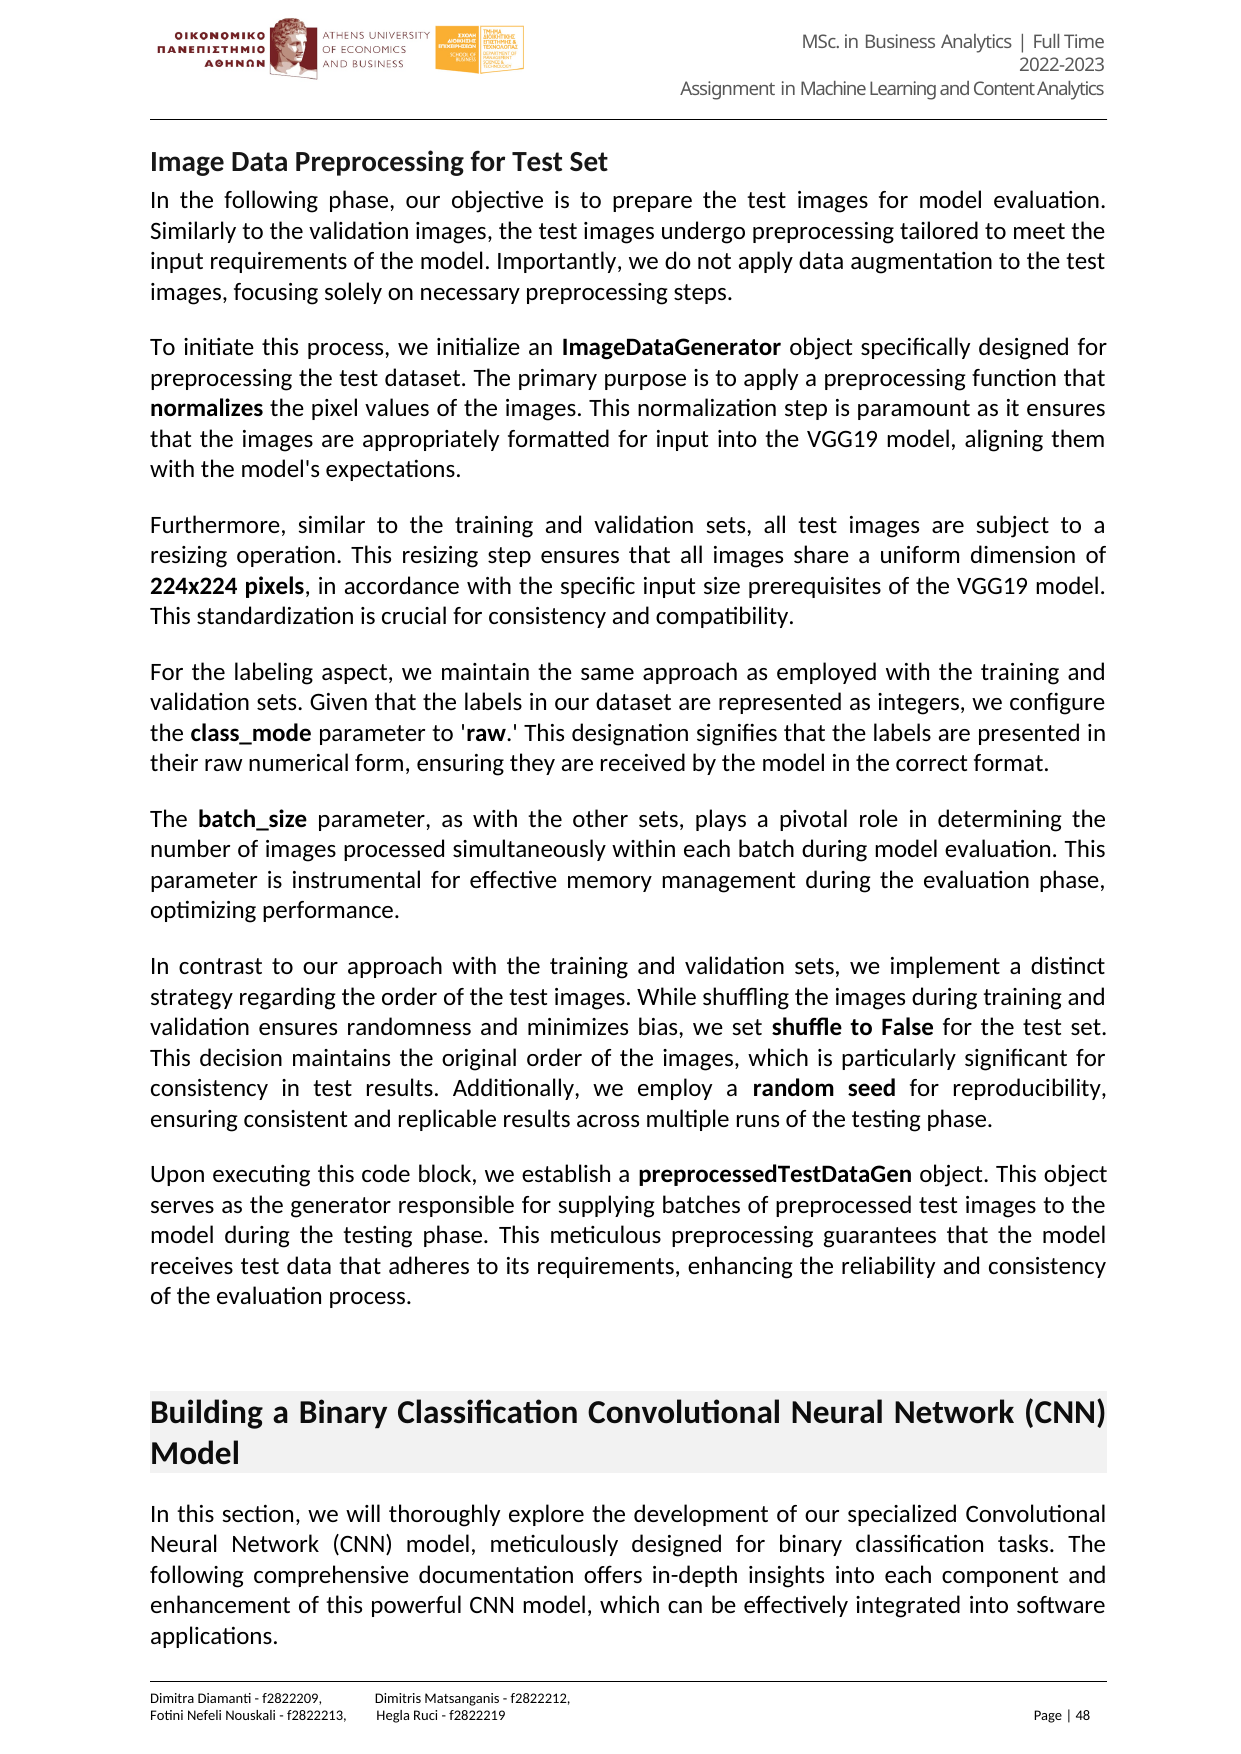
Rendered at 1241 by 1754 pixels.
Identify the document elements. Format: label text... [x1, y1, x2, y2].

text Furthermore, similar to the training and validation sets, all test images are subject to a resizing operation. This resizing step ensures that all images share a uniform dimension of 224x224 pixels, in accordance with the specific input size prerequisites of the VGG19 model. This standardization is crucial for consistency and compatibility. [150, 509, 1107, 631]
subtitle Building a Binary Classification Convolutional Neural Network (CNN) Model [150, 1391, 1107, 1473]
text In contrast to our approach with the training and validation sets, we implement a distinct strategy regarding the order of the test images. While shuffling the images during training and validation ensures randomness and minimizes bias, we set shuffle to False for the test set. This decision maintains the original order of the images, which is particularly significant for consistency in test results. Additionally, we employ a random seed for reproducibility, ensuring consistent and replicable results across multiple runs of the testing phase. [150, 950, 1107, 1133]
text To initiate this process, we initialize an ImageDataGenerator object specifically designed for preprocessing the test dataset. The primary purpose is to apply a preprocessing function that normalizes the pixel values of the images. This normalization step is paramount as it ensures that the images are appropriately formatted for input into the VGG19 model, aligning them with the model's expectations. [150, 331, 1107, 484]
picture [151, 17, 526, 82]
text The batch_size parameter, as with the other sets, plays a pivotal role in determining the number of images processed simultaneously within each batch during model evaluation. This parameter is instrumental for effective memory management during the evaluation phase, optimizing performance. [150, 803, 1107, 925]
subtitle Image Data Preprocessing for Test Set [150, 143, 1107, 179]
text In the following phase, our objective is to prepare the test images for model evaluation. Similarly to the validation images, the test images undergo preprocessing tailored to meet the input requirements of the model. Importantly, we do not apply data augmentation to the test images, focusing solely on necessary preprocessing steps. [150, 184, 1107, 306]
text In this section, we will thoroughly explore the development of our specialized Convolutional Neural Network (CNN) model, meticulously designed for binary classification tasks. The following comprehensive documentation offers in-depth insights into each component and enhancement of this powerful CNN model, which can be effectively integrated into software applications. [150, 1498, 1107, 1651]
text For the labeling aspect, we maintain the same approach as employed with the training and validation sets. Given that the labels in our dataset are represented as integers, we configure the class_mode parameter to 'raw.' This designation signifies that the labels are presented in their raw numerical form, ensuring they are received by the model in the correct format. [150, 656, 1107, 778]
text Upon executing this code block, we establish a preprocessedTestDataGen object. This object serves as the generator responsible for supplying batches of preprocessed test images to the model during the testing phase. This meticulous preprocessing guarantees that the model receives test data that adheres to its requirements, enhancing the reliability and consistency of the evaluation process. [150, 1158, 1107, 1311]
